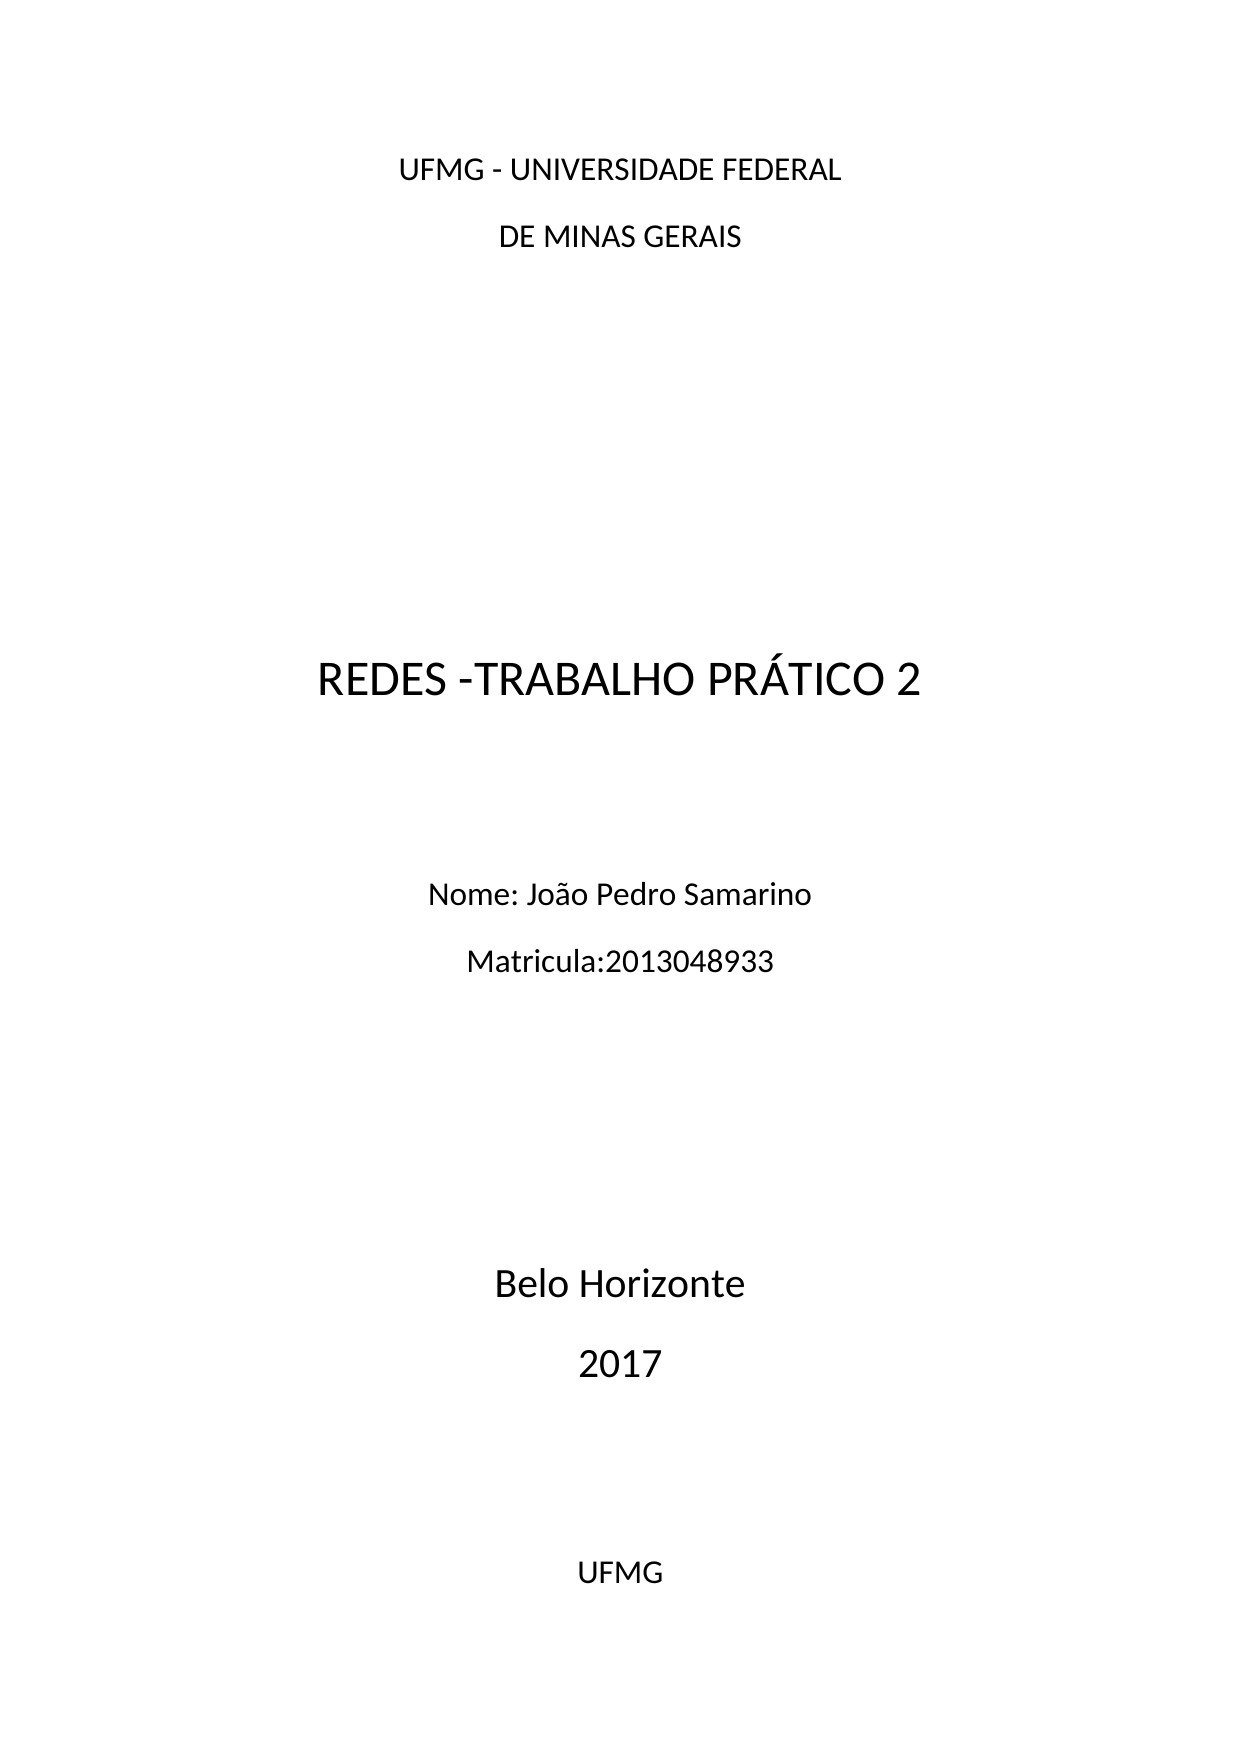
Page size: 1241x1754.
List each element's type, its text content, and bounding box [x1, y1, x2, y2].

text UFMG [177, 1551, 1063, 1592]
text Belo Horizonte [177, 1257, 1063, 1308]
text REDES -TRABALHO PRÁTICO 2 [177, 647, 1063, 708]
text Matricula:2013048933 [177, 940, 1063, 981]
text DE MINAS GERAIS [177, 215, 1063, 256]
text Nome: João Pedro Samarino [177, 873, 1063, 913]
text UFMG - UNIVERSIDADE FEDERAL [177, 148, 1063, 188]
text 2017 [177, 1337, 1063, 1387]
